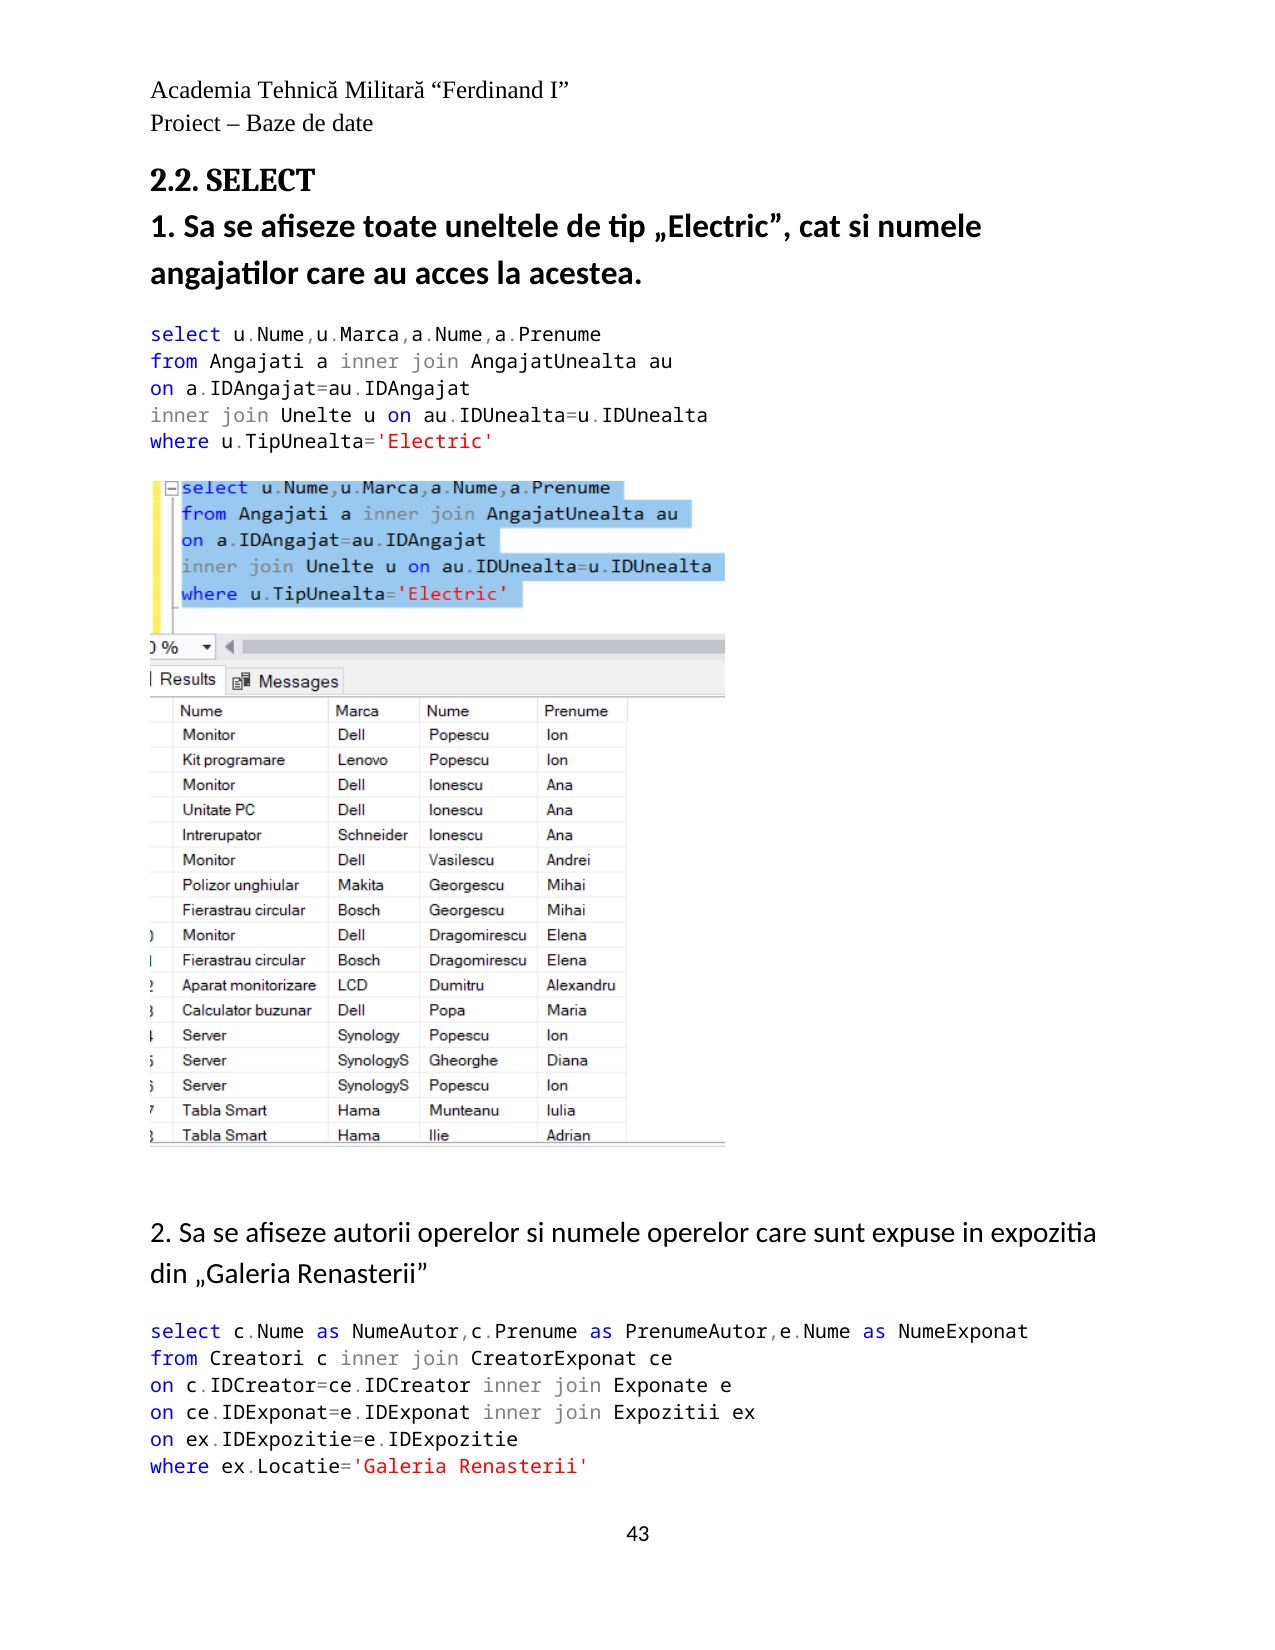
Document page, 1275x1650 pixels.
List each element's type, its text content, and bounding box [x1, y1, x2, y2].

text on ex.IDExpozitie=e.IDExpozitie [150, 1425, 1125, 1452]
text 2. Sa se afiseze autorii operelor si numele operelor care sunt expuse in expozitia din „Galeria Renasterii” [150, 1214, 1125, 1291]
text where ex.Locatie='Galeria Renasterii' [150, 1452, 1125, 1479]
subtitle 2.2. SELECT [150, 161, 1125, 200]
text on a.IDAngajat=au.IDAngajat [150, 374, 1125, 401]
text 1. Sa se afiseze toate uneltele de tip „Electric”, cat si numele angajatilor care au acces la acestea. [150, 206, 1125, 293]
text from Creatori c inner join CreatorExponat ce [150, 1344, 1125, 1371]
text inner join Unelte u on au.IDUnealta=u.IDUnealta [150, 401, 1125, 428]
text select c.Nume as NumeAutor,c.Prenume as PrenumeAutor,e.Nume as NumeExponat [150, 1317, 1125, 1344]
text where u.TipUnealta='Electric' [150, 428, 1125, 455]
text on ce.IDExponat=e.IDExponat inner join Expozitii ex [150, 1398, 1125, 1425]
text select u.Nume,u.Marca,a.Nume,a.Prenume [150, 320, 1125, 347]
text from Angajati a inner join AngajatUnealta au [150, 347, 1125, 374]
picture [150, 481, 725, 1147]
text on c.IDCreator=ce.IDCreator inner join Exponate e [150, 1371, 1125, 1398]
